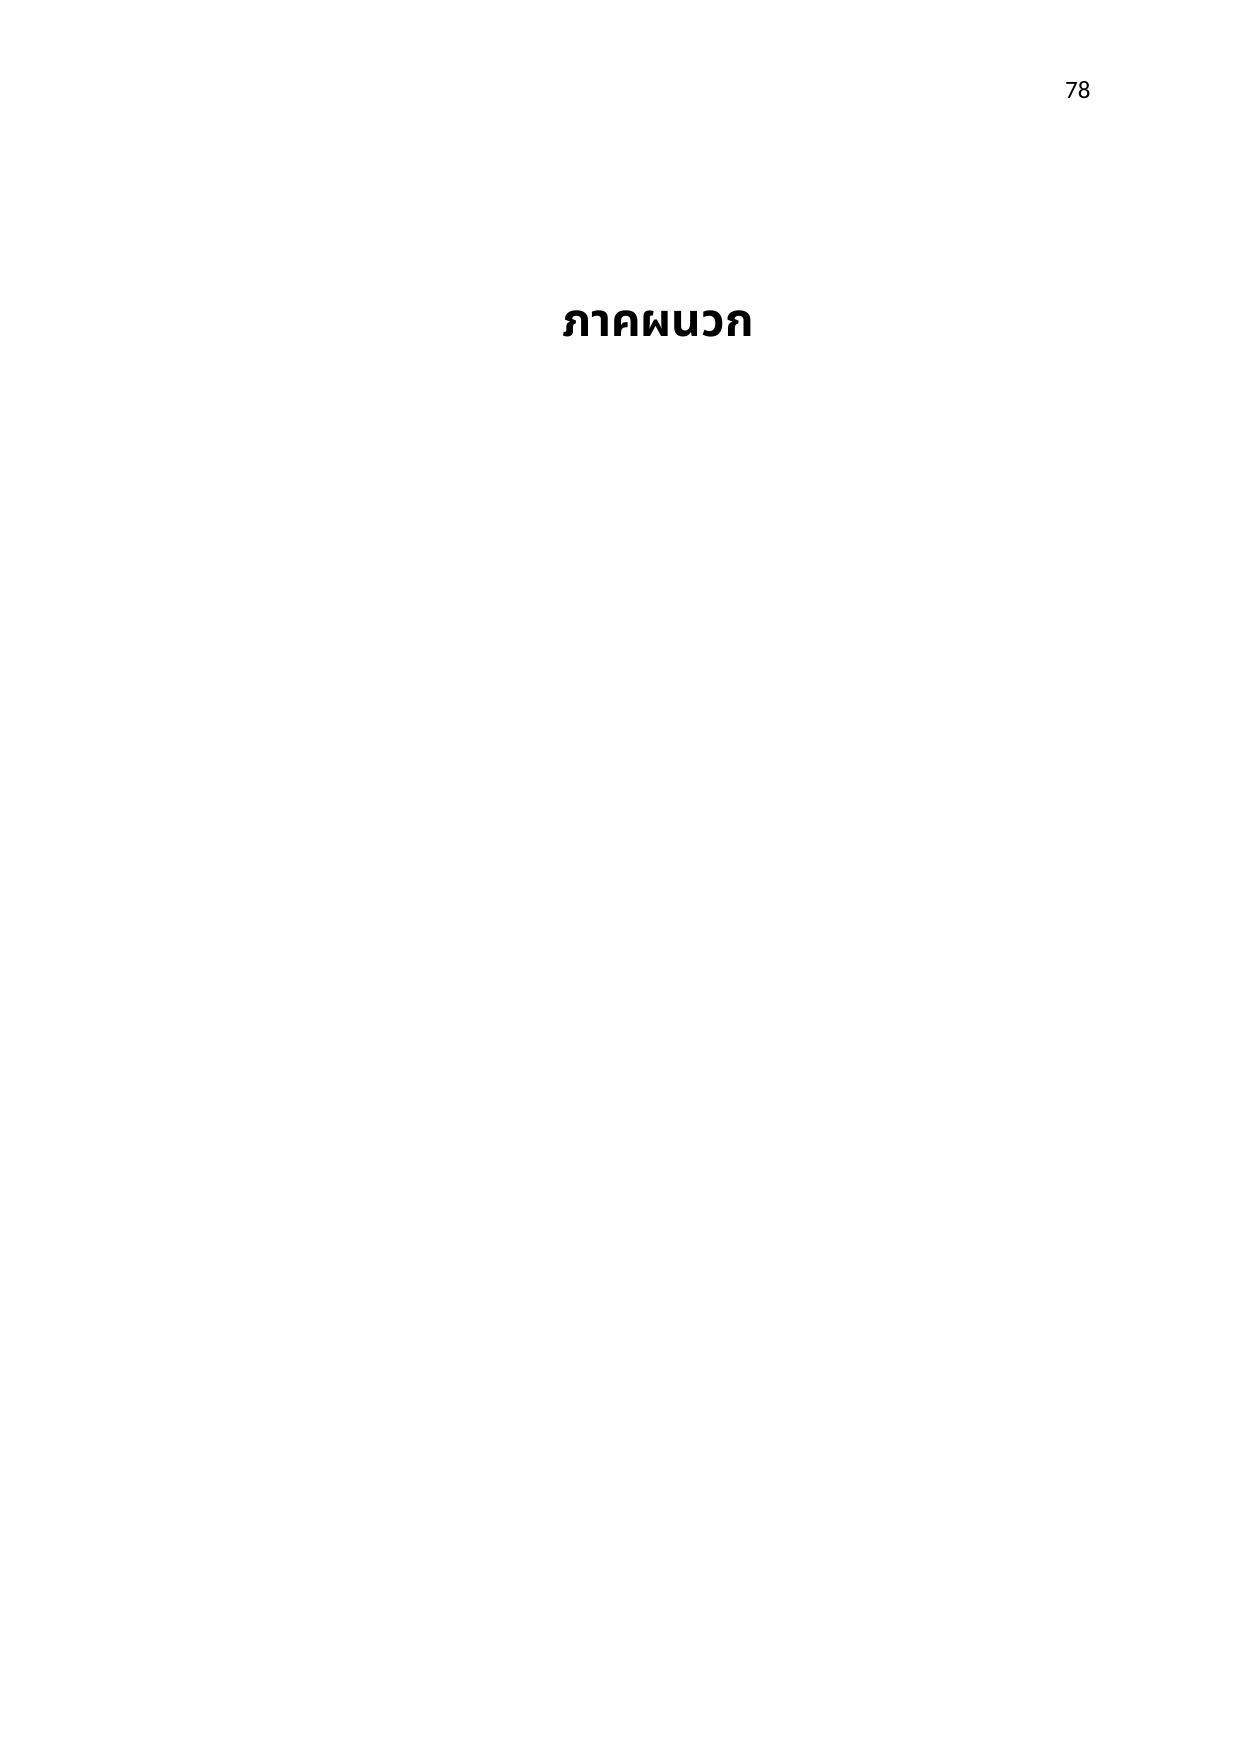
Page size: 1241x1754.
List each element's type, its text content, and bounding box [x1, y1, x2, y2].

text ภาคผนวก [225, 287, 1090, 357]
